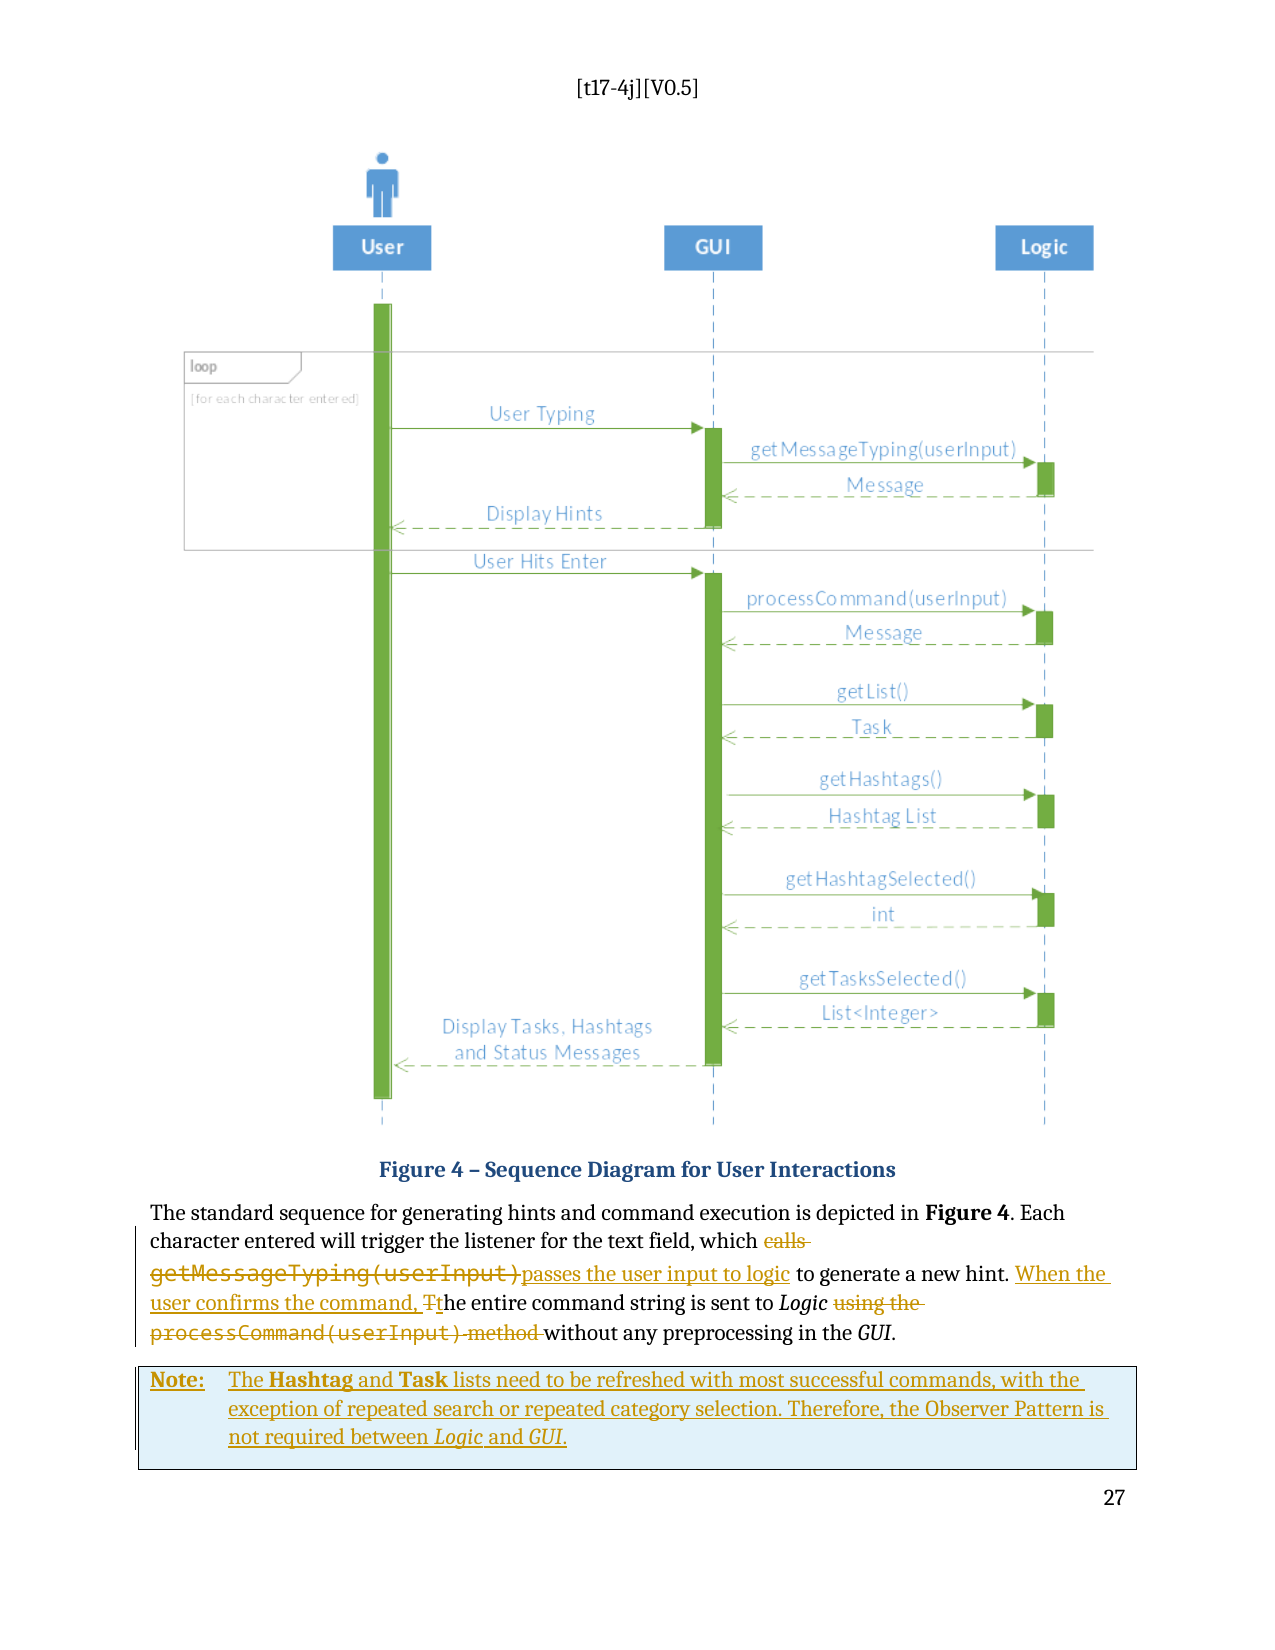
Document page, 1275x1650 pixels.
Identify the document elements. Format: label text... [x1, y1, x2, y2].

text The standard sequence for generating hints and command execution is depicted in Figure 4. Each character entered will trigger the listener for the text field, which to generate a new hint. he entire command string is sent to Logic without any preprocessing in the GUI. [150, 1199, 1125, 1347]
